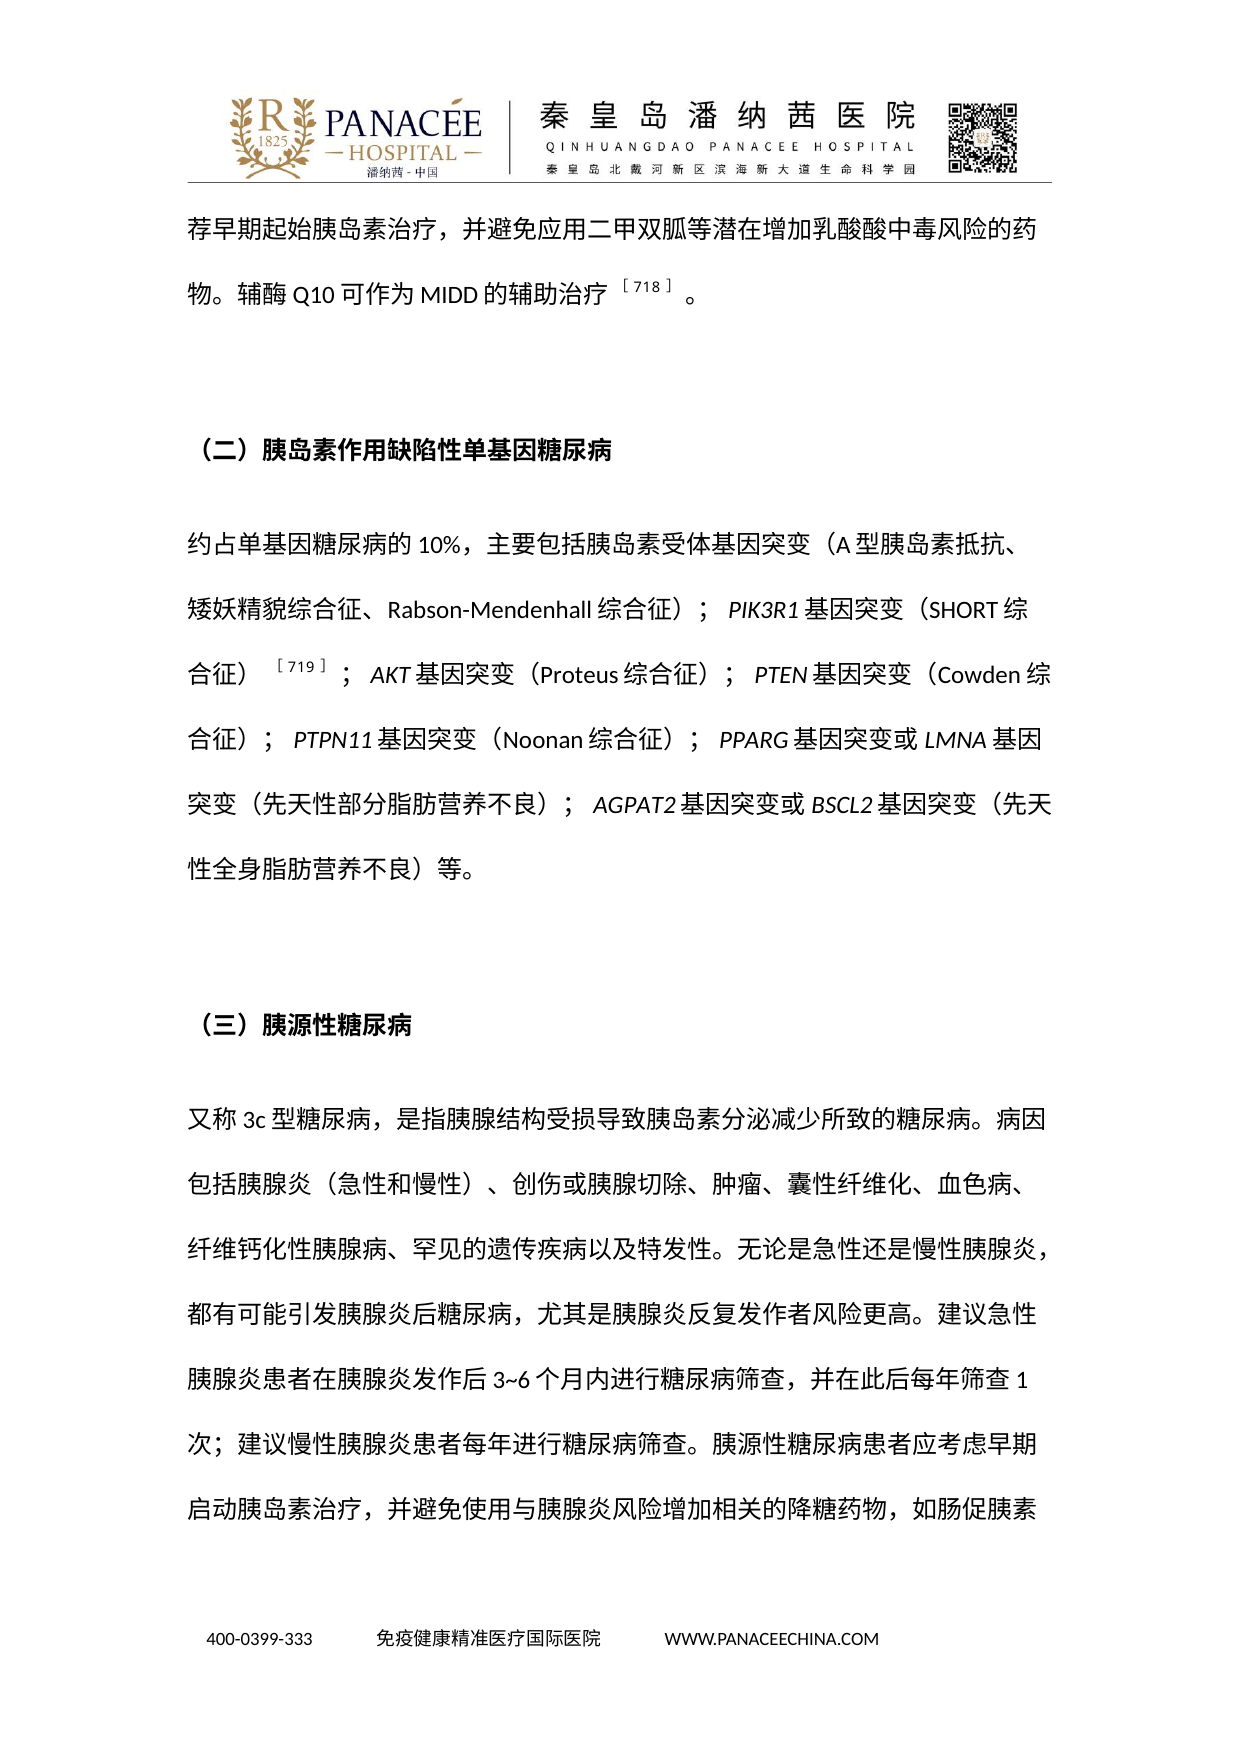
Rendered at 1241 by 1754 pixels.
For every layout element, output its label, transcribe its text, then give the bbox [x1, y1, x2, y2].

picture [187, 90, 1053, 183]
text 约占单基因糖尿病的10%，主要包括胰岛素受体基因突变（A型胰岛素抵抗、矮妖精貌综合征、Rabson-Mendenhall综合征）； PIK3R1基因突变（SHORT综合征） ［ 719 ］ ； AKT基因突变（Proteus综合征）； PTEN基因突变（Cowden综合征）； PTPN11基因突变（Noonan综合征）； PPARG基因突变或 LMNA基因突变（先天性部分脂肪营养不良）； AGPAT2基因突变或 BSCL2基因突变（先天性全身脂肪营养不良）等。 [187, 510, 1053, 900]
text （三）胰源性糖尿病 [187, 991, 1053, 1056]
text （二）胰岛素作用缺陷性单基因糖尿病 [187, 416, 1053, 481]
